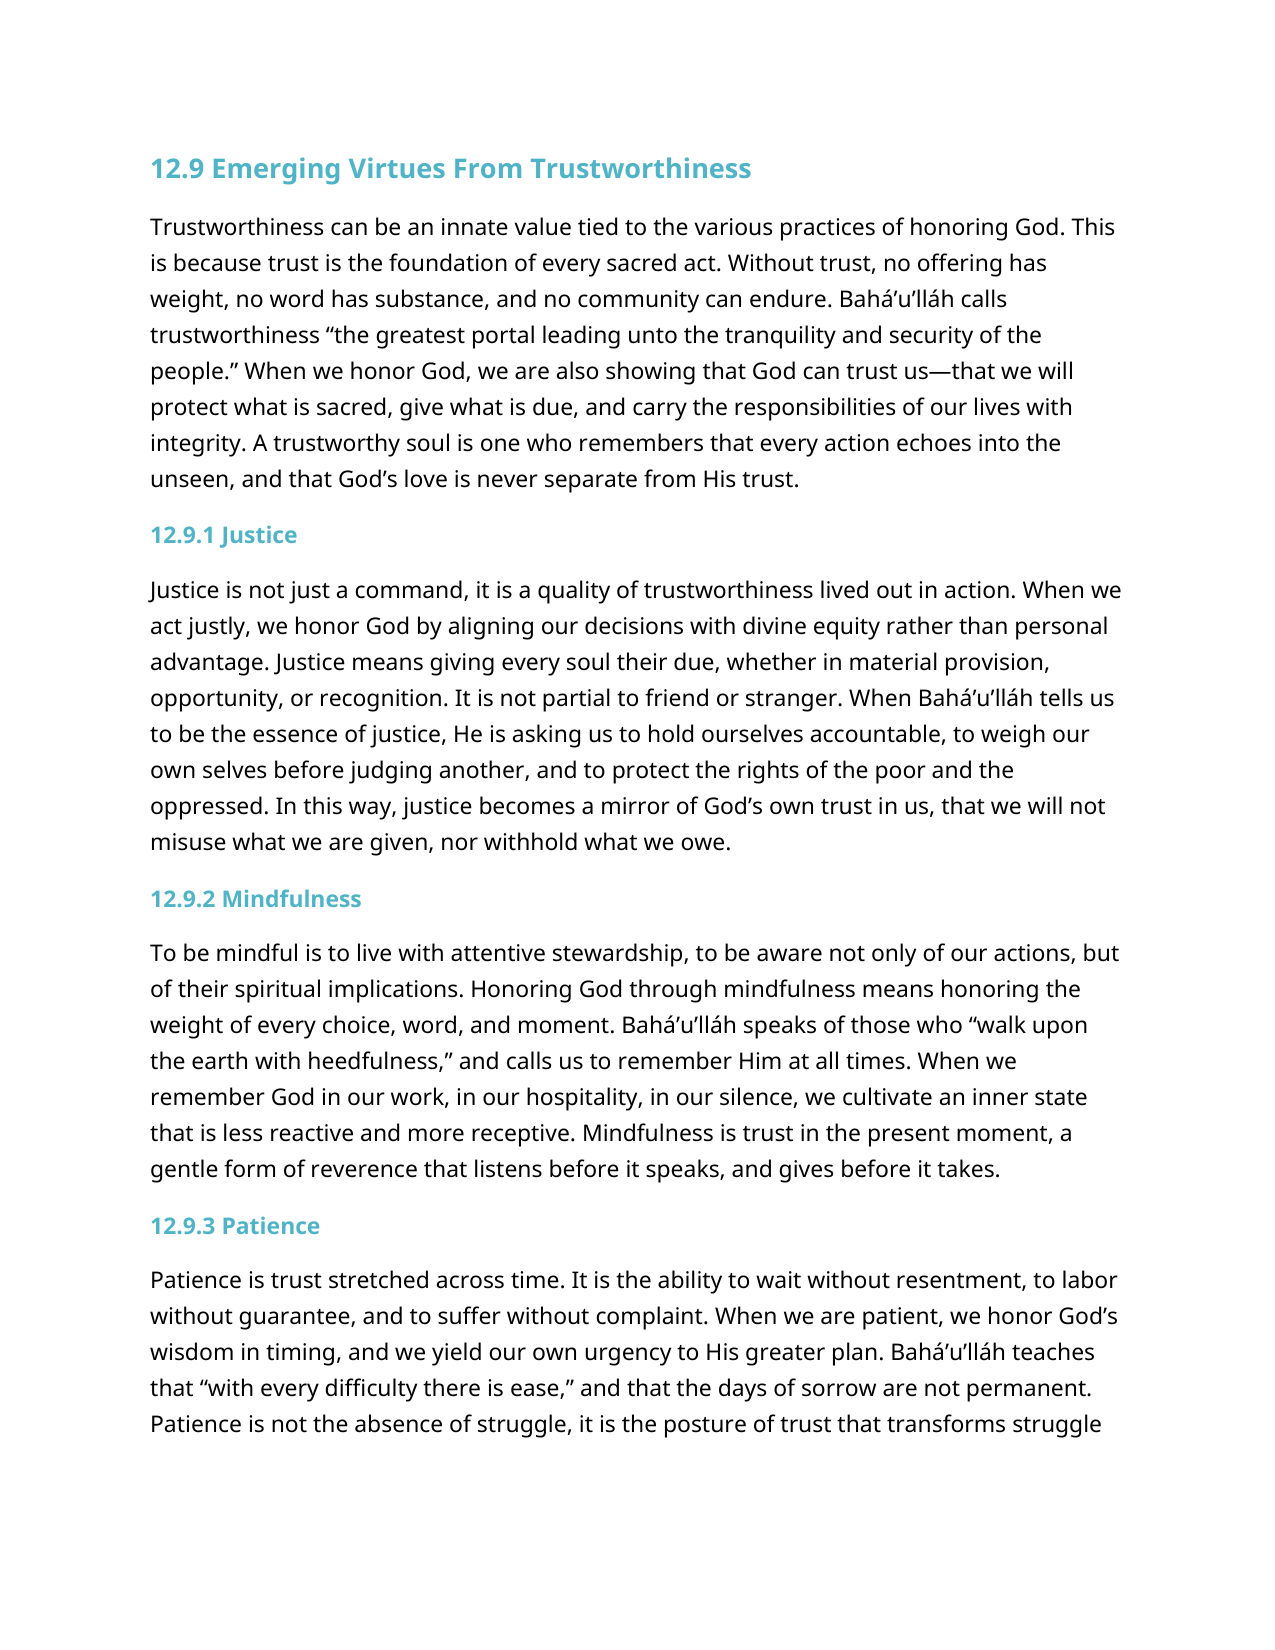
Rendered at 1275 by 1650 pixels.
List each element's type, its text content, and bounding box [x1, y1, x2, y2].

text To be mindful is to live with attentive stewardship, to be aware not only of our actions, but of their spiritual implications. Honoring God through mindfulness means honoring the weight of every choice, word, and moment. Bahá’u’lláh speaks of those who “walk upon the earth with heedfulness,” and calls us to remember Him at all times. When we remember God in our work, in our hospitality, in our silence, we cultivate an inner state that is less reactive and more receptive. Mindfulness is trust in the present moment, a gentle form of reverence that listens before it speaks, and gives before it takes. [150, 937, 1125, 1184]
subtitle 12.9.1 Justice [150, 519, 1125, 551]
text Justice is not just a command, it is a quality of trustworthiness lived out in action. When we act justly, we honor God by aligning our decisions with divine equity rather than personal advantage. Justice means giving every soul their due, whether in material provision, opportunity, or recognition. It is not partial to friend or stranger. When Bahá’u’lláh tells us to be the essence of justice, He is asking us to hold ourselves accountable, to weigh our own selves before judging another, and to protect the rights of the poor and the oppressed. In this way, justice becomes a mirror of God’s own trust in us, that we will not misuse what we are given, nor withhold what we owe. [150, 574, 1125, 857]
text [150, 1264, 1125, 1439]
text Trustworthiness can be an innate value tied to the various practices of honoring God. This is because trust is the foundation of every sacred act. Without trust, no offering has weight, no word has substance, and no community can endure. Bahá’u’lláh calls trustworthiness “the greatest portal leading unto the tranquility and security of the people.” When we honor God, we are also showing that God can trust us—that we will protect what is sacred, give what is due, and carry the responsibilities of our lives with integrity. A trustworthy soul is one who remembers that every action echoes into the unseen, and that God’s love is never separate from His trust. [150, 211, 1125, 494]
subtitle 12.9.3 Patience [150, 1209, 1125, 1241]
subtitle 12.9.2 Mindfulness [150, 882, 1125, 914]
subtitle 12.9 Emerging Virtues From Trustworthiness [150, 150, 1125, 187]
